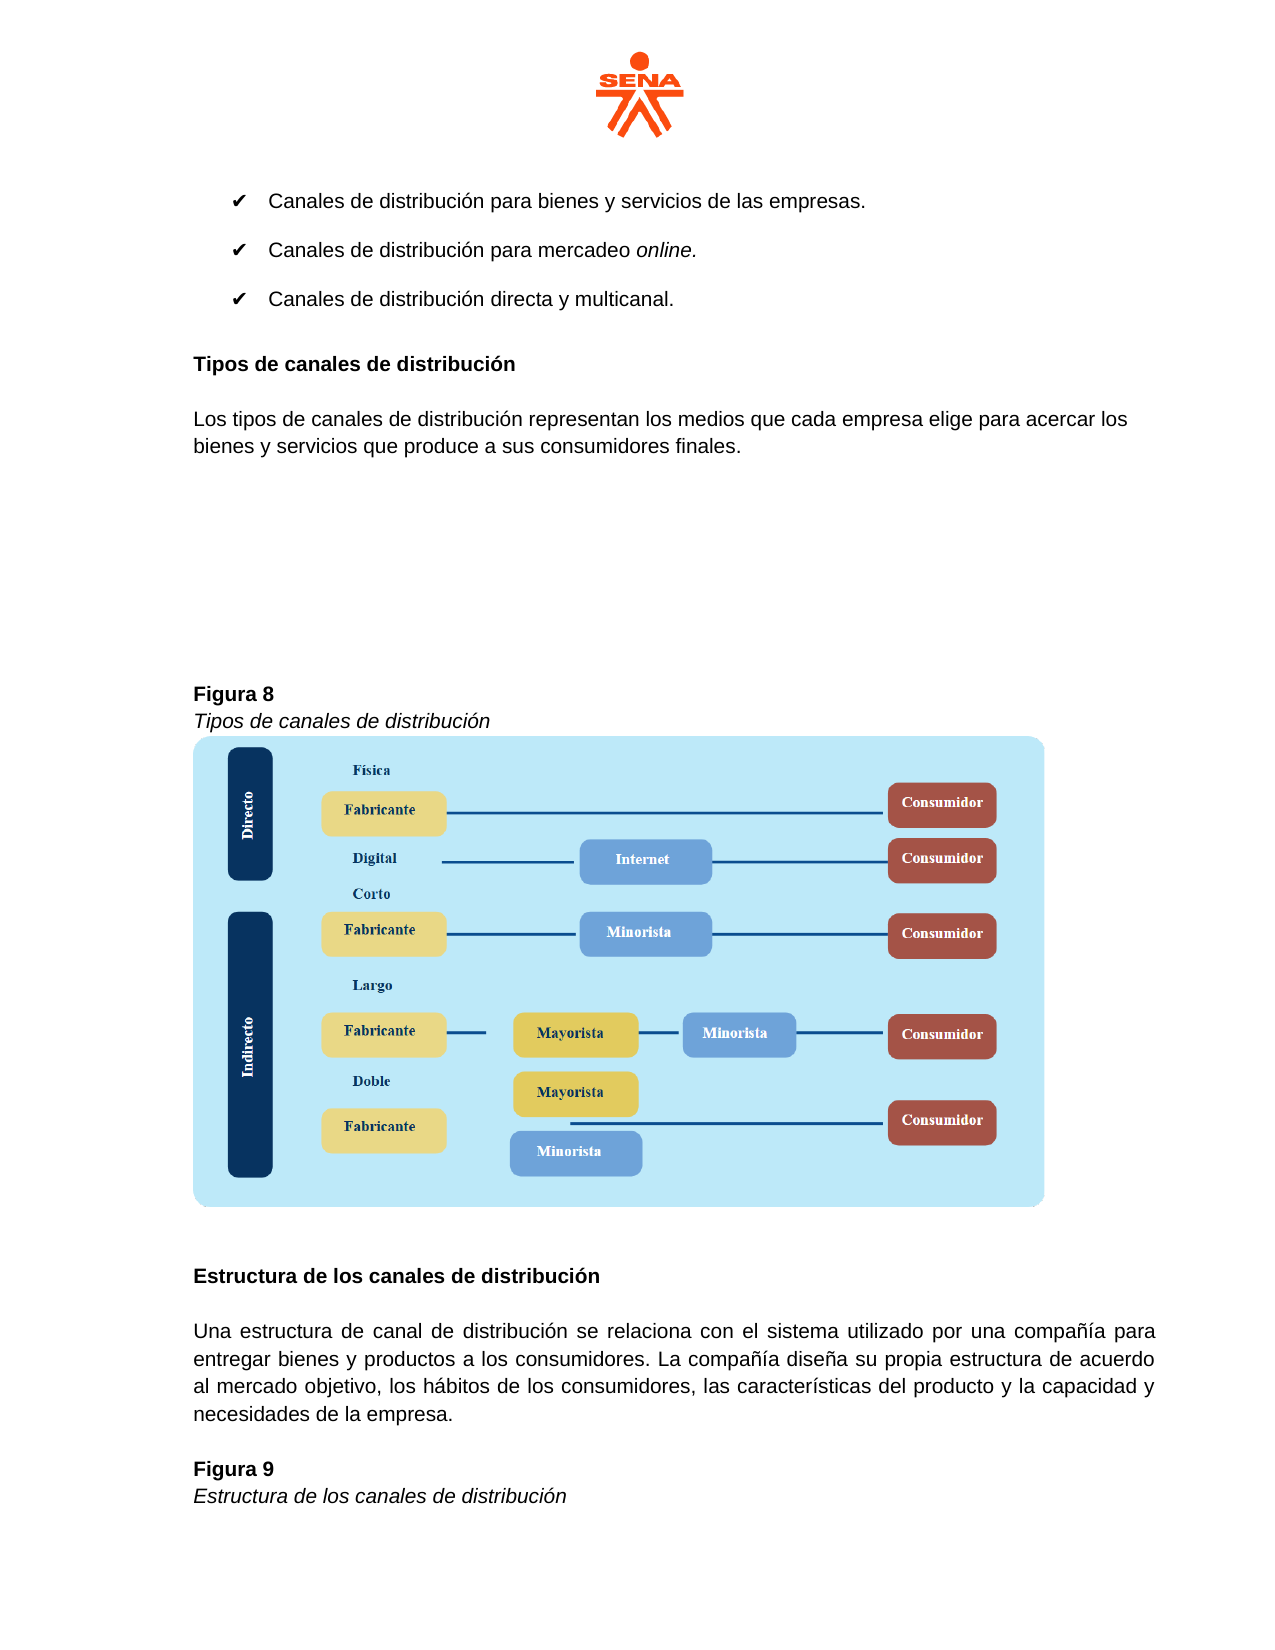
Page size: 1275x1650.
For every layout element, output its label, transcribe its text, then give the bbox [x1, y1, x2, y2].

picture [193, 736, 1045, 1207]
list Canales de distribución directa y multicanal. [231, 275, 1157, 318]
picture [585, 48, 690, 142]
text Estructura de los canales de distribución [193, 1264, 1157, 1288]
text Figura 9 [193, 1457, 1157, 1481]
list Canales de distribución para bienes y servicios de las empresas. [231, 177, 1157, 220]
text Una estructura de canal de distribución se relaciona con el sistema utilizado por una compañía para entregar bienes y productos a los consumidores. La compañía diseña su propia estructura de acuerdo al mercado objetivo, los hábitos de los consumidores, las características del producto y la capacidad y necesidades de la empresa. [193, 1319, 1157, 1426]
text Tipos de canales de distribución [193, 352, 1157, 376]
text Estructura de los canales de distribución [193, 1484, 1157, 1508]
list Canales de distribución para mercadeo online. [231, 226, 1157, 269]
text Figura 8 [193, 682, 1157, 706]
text Los tipos de canales de distribución representan los medios que cada empresa elige para acercar los bienes y servicios que produce a sus consumidores finales. [193, 407, 1157, 458]
text Tipos de canales de distribución [193, 709, 1157, 733]
